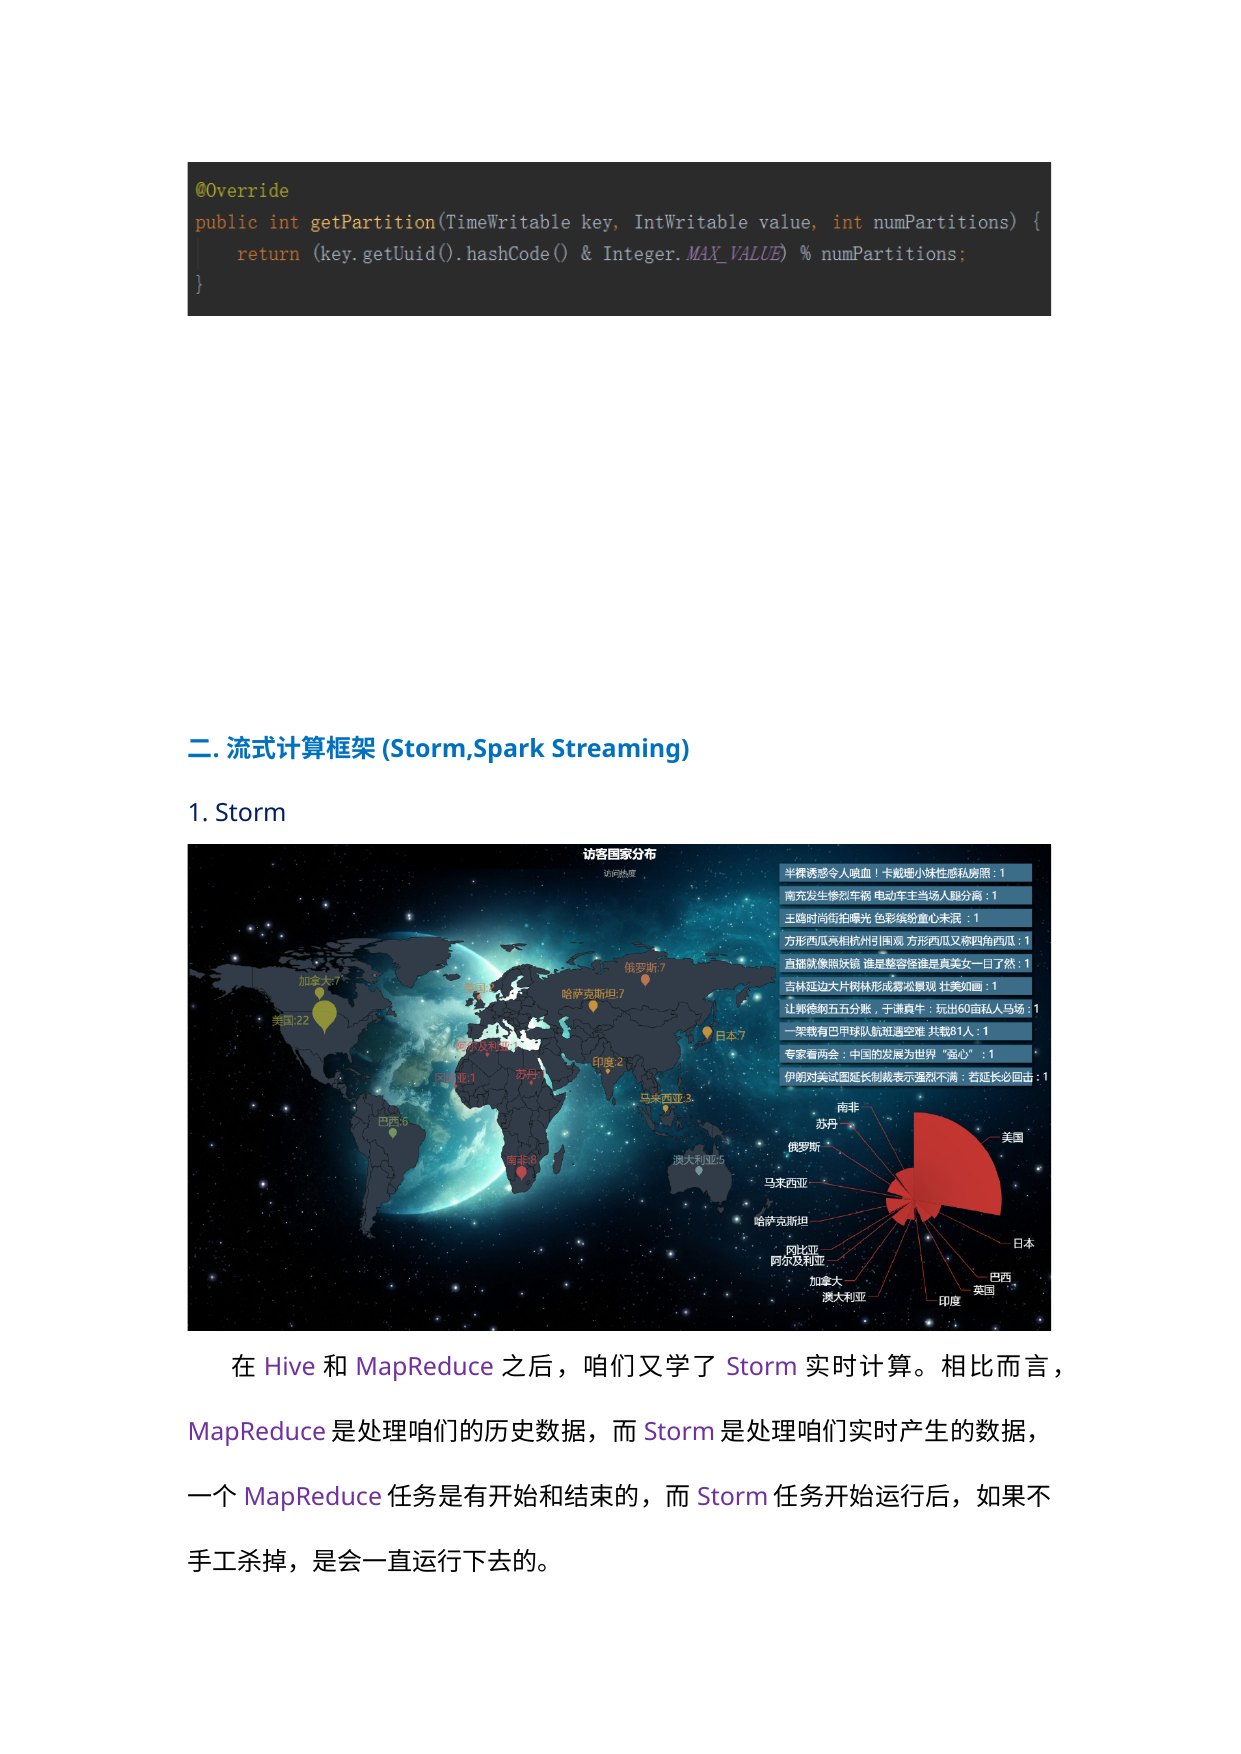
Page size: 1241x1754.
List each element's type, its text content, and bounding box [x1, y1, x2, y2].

text 在Hive和MapReduce之后，咱们又学了Storm实时计算。相比而言，MapReduce是处理咱们的历史数据，而Storm是处理咱们实时产生的数据，一个MapReduce任务是有开始和结束的，而Storm任务开始运行后，如果不手工杀掉，是会一直运行下去的。 [187, 1332, 1053, 1592]
text 1. Storm [187, 779, 1053, 844]
picture [187, 162, 1052, 316]
list 流式计算框架 (Storm,Spark Streaming) [187, 714, 1053, 779]
picture [187, 844, 1052, 1331]
